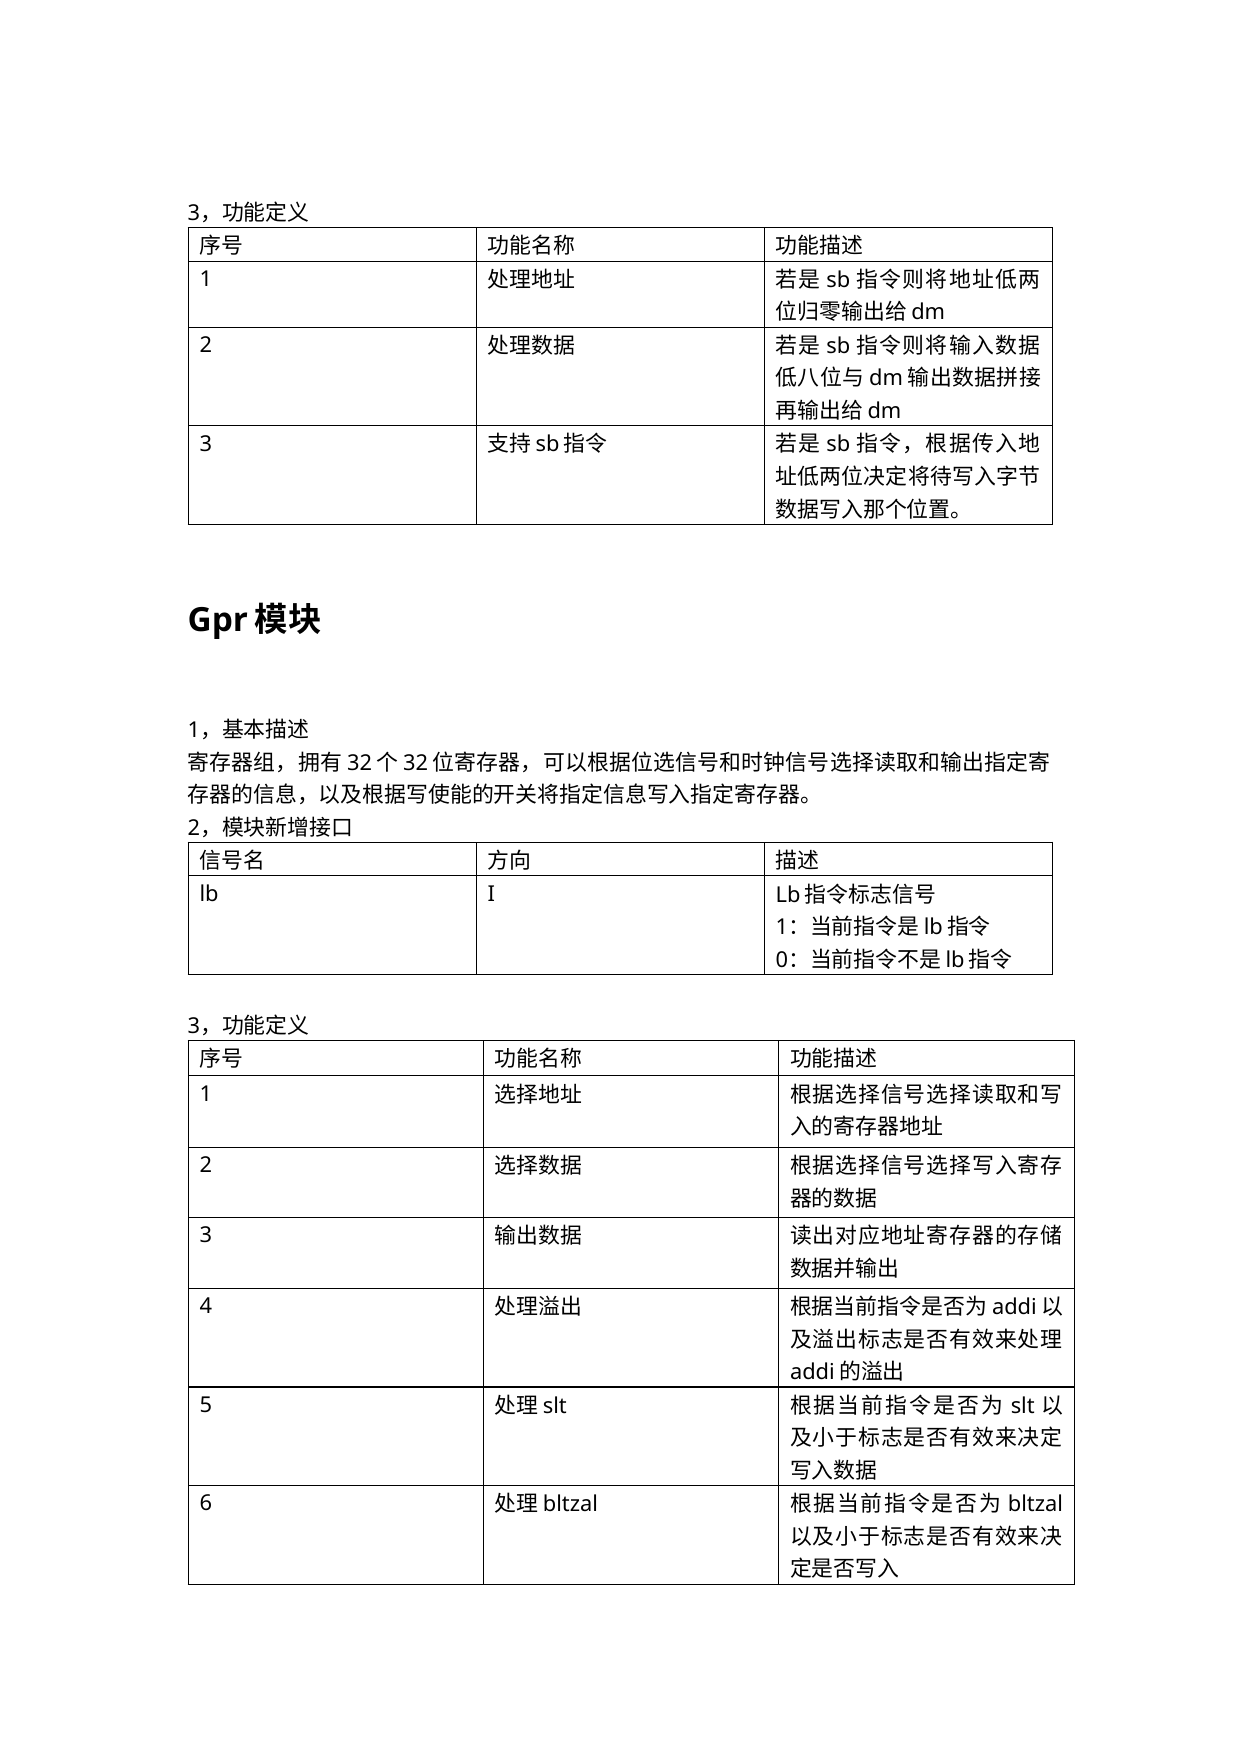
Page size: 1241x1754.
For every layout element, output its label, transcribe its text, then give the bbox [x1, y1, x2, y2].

text 2，模块新增接口 [187, 809, 1053, 842]
subtitle Gpr模块 [187, 584, 1053, 649]
table_header 功能名称 [477, 228, 764, 261]
table_cell 1 [189, 1076, 483, 1147]
table_cell 若是sb指令，根据传入地址低两位决定将待写入字节数据写入那个位置。 [765, 426, 1052, 524]
table_header 功能名称 [484, 1041, 778, 1075]
text 3，功能定义 [187, 194, 1053, 227]
table_cell 2 [189, 328, 476, 425]
table_cell 根据选择信号选择读取和写入的寄存器地址 [779, 1076, 1074, 1147]
table_cell 处理bltzal [484, 1486, 778, 1583]
table_cell 选择数据 [484, 1148, 778, 1217]
table_header 序号 [189, 228, 476, 261]
table_cell 根据当前指令是否为bltzal以及小于标志是否有效来决定是否写入 [779, 1486, 1074, 1583]
table_header 描述 [765, 843, 1052, 875]
table_header 方向 [477, 843, 764, 875]
table_header 功能描述 [765, 228, 1052, 261]
table_cell 根据当前指令是否为addi以及溢出标志是否有效来处理addi的溢出 [779, 1289, 1074, 1386]
table_cell 处理slt [484, 1388, 778, 1485]
table_cell 6 [189, 1486, 483, 1583]
table_cell 选择地址 [484, 1076, 778, 1147]
table_cell 处理地址 [477, 262, 764, 327]
table_cell 根据当前指令是否为slt以及小于标志是否有效来决定写入数据 [779, 1388, 1074, 1485]
table_cell Lb指令标志信号 1：当前指令是lb指令 0：当前指令不是lb指令 [765, 876, 1052, 974]
table_cell 处理溢出 [484, 1289, 778, 1386]
table_cell 读出对应地址寄存器的存储数据并输出 [779, 1218, 1074, 1288]
table_header 序号 [189, 1041, 483, 1075]
table_cell 5 [189, 1388, 483, 1485]
table_cell 若是sb指令则将地址低两位归零输出给dm [765, 262, 1052, 327]
table_cell 3 [189, 426, 476, 524]
text 寄存器组，拥有32个32位寄存器，可以根据位选信号和时钟信号选择读取和输出指定寄存器的信息，以及根据写使能的开关将指定信息写入指定寄存器。 [187, 744, 1053, 809]
table_cell 处理数据 [477, 328, 764, 425]
table_cell 3 [189, 1218, 483, 1288]
table_header 功能描述 [779, 1041, 1074, 1075]
table_cell 根据选择信号选择写入寄存器的数据 [779, 1148, 1074, 1217]
table_cell 2 [189, 1148, 483, 1217]
table_cell 4 [189, 1289, 483, 1386]
table_cell lb [189, 876, 476, 974]
table_cell I [477, 876, 764, 974]
table_cell 若是sb指令则将输入数据低八位与dm输出数据拼接再输出给dm [765, 328, 1052, 425]
table_header 信号名 [189, 843, 476, 875]
table_cell 1 [189, 262, 476, 327]
table_cell 输出数据 [484, 1218, 778, 1288]
table_cell 支持sb指令 [477, 426, 764, 524]
text 1，基本描述 [187, 712, 1053, 744]
text 3，功能定义 [187, 1007, 1053, 1040]
